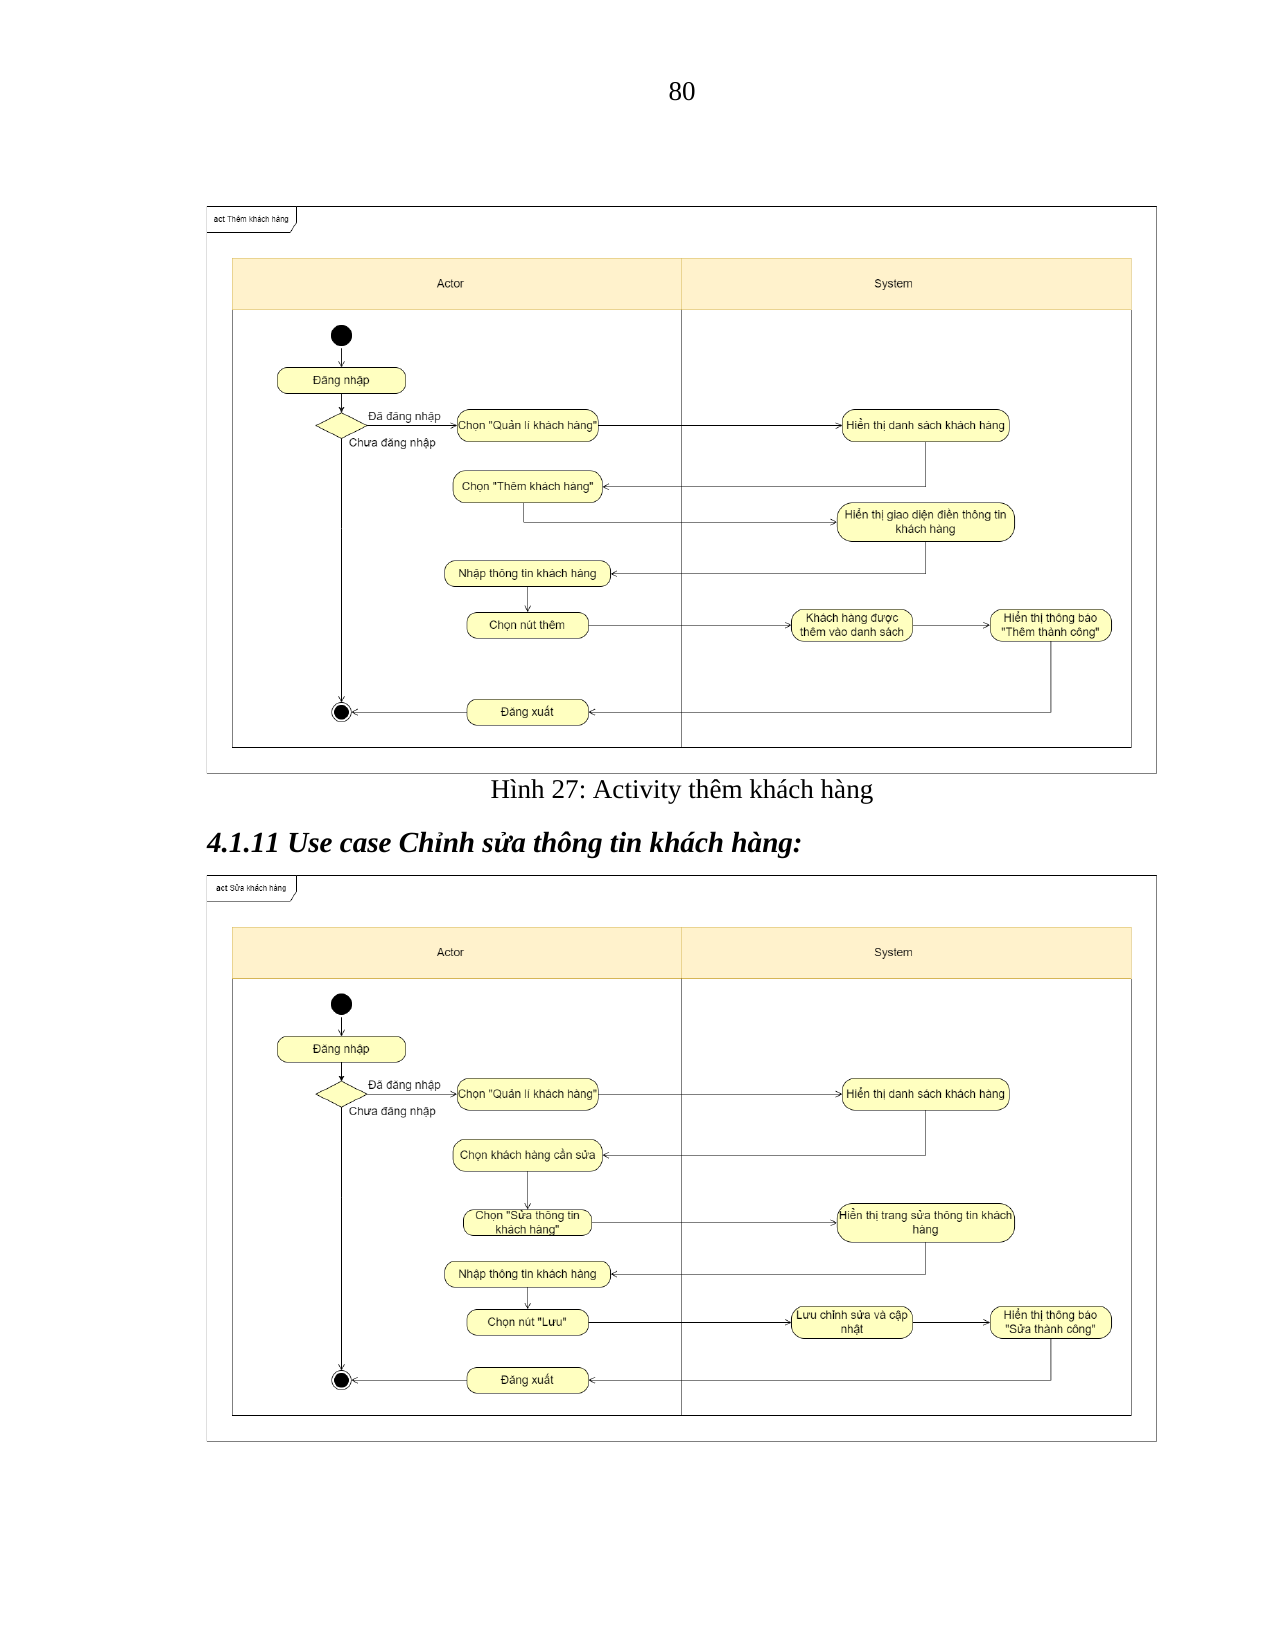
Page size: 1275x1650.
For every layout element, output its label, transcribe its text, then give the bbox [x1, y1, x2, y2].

text Hình 27: Activity thêm khách hàng [207, 774, 1157, 804]
text 4.1.11 Use case Chỉnh sửa thông tin khách hàng: [207, 825, 1157, 859]
picture [206, 206, 1157, 774]
picture [206, 875, 1157, 1442]
